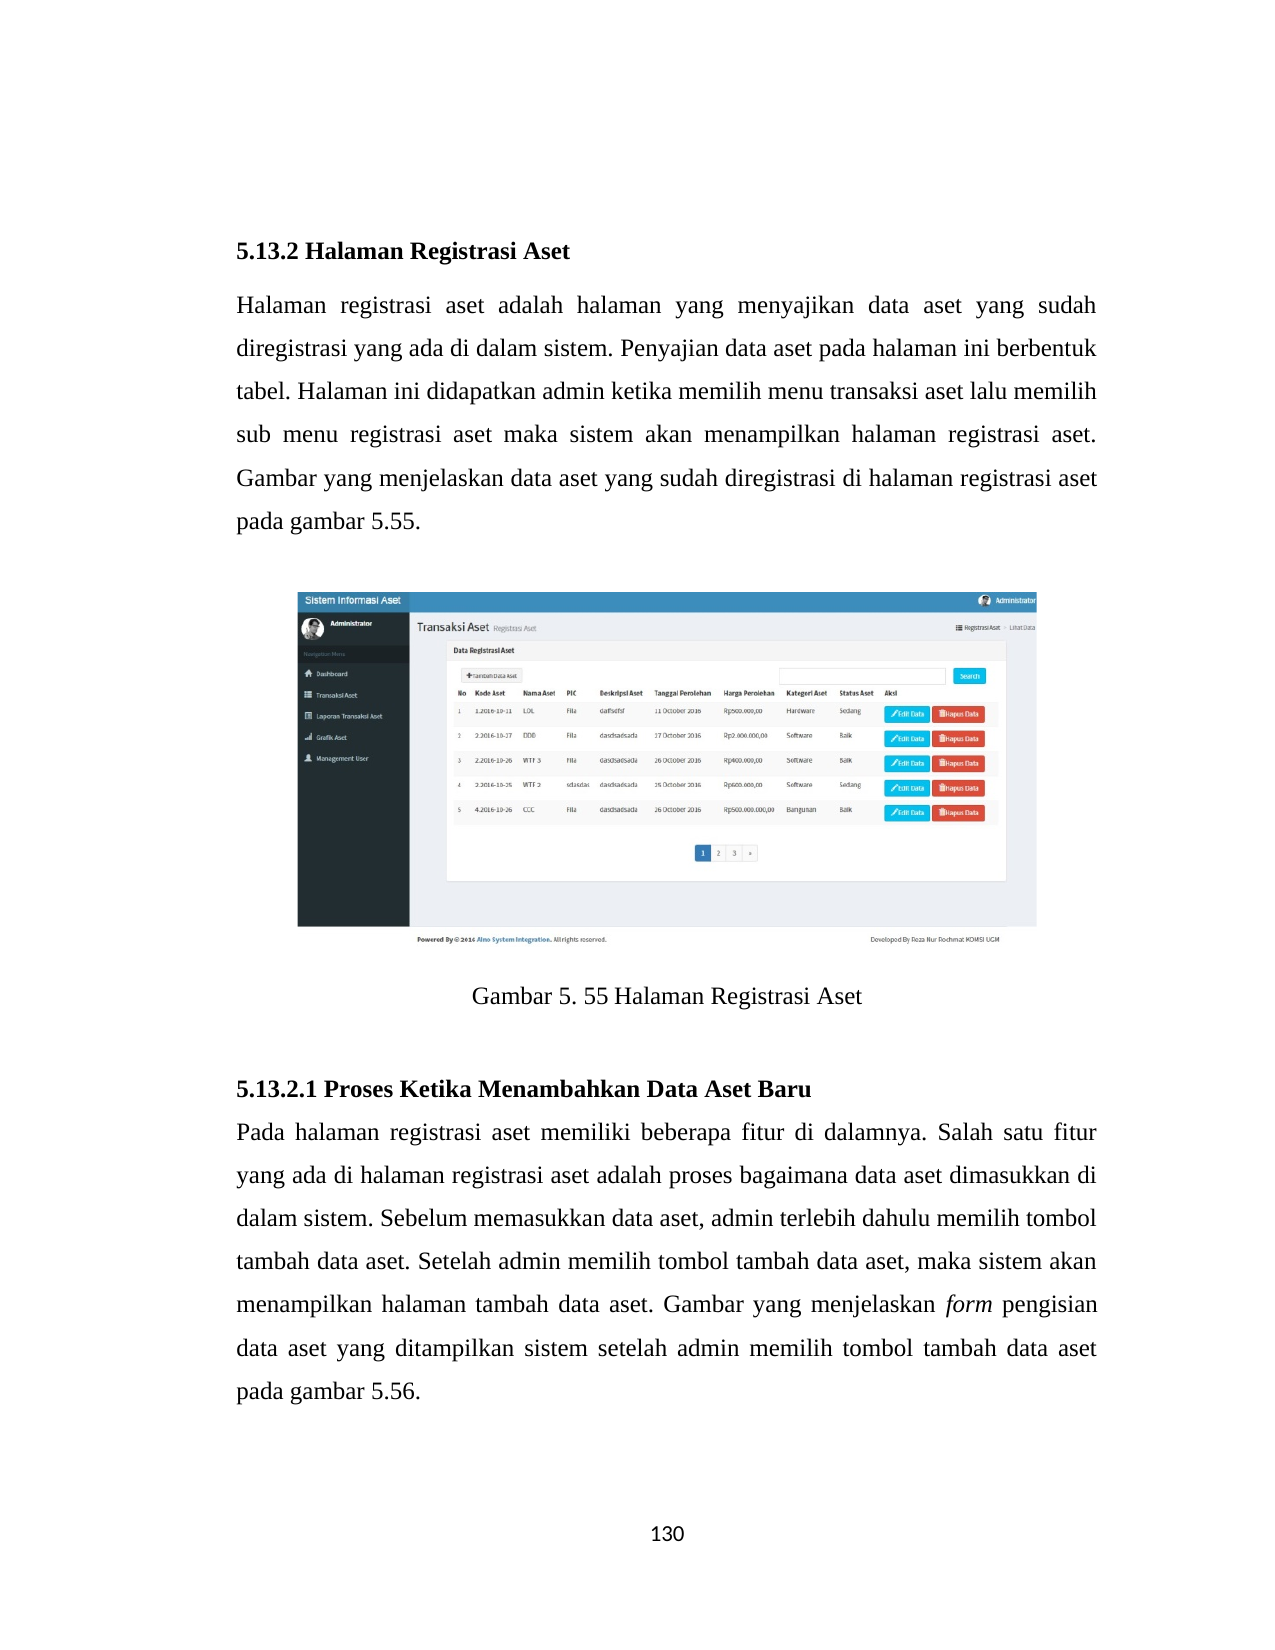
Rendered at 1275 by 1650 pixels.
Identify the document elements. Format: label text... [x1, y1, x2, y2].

picture [297, 592, 1037, 947]
list Halaman registrasi aset adalah halaman yang menyajikan data aset yang sudah diregistrasi yang ada di dalam sistem. Penyajian data aset pada halaman ini berbentuk tabel. Halaman ini didapatkan admin ketika memilih menu transaksi aset lalu memilih sub menu registrasi aset maka sistem akan menampilkan halaman registrasi aset. Gambar yang menjelaskan data aset yang sudah diregistrasi di halaman registrasi aset pada gambar 5.55. [236, 290, 1098, 534]
text 5.13.2 Halaman Registrasi Aset [236, 236, 1098, 265]
list 5.13.2.1 Proses Ketika Menambahkan Data Aset Baru [236, 1074, 1098, 1103]
list Pada halaman registrasi aset memiliki beberapa fitur di dalamnya. Salah satu fitur yang ada di halaman registrasi aset adalah proses bagaimana data aset dimasukkan di dalam sistem. Sebelum memasukkan data aset, admin terlebih dahulu memilih tombol tambah data aset. Setelah admin memilih tombol tambah data aset, maka sistem akan menampilkan halaman tambah data aset. Gambar yang menjelaskan form pengisian data aset yang ditampilkan sistem setelah admin memilih tombol tambah data aset pada gambar 5.56. [236, 1117, 1098, 1404]
text Gambar 5. 55 Halaman Registrasi Aset [236, 981, 1098, 1010]
